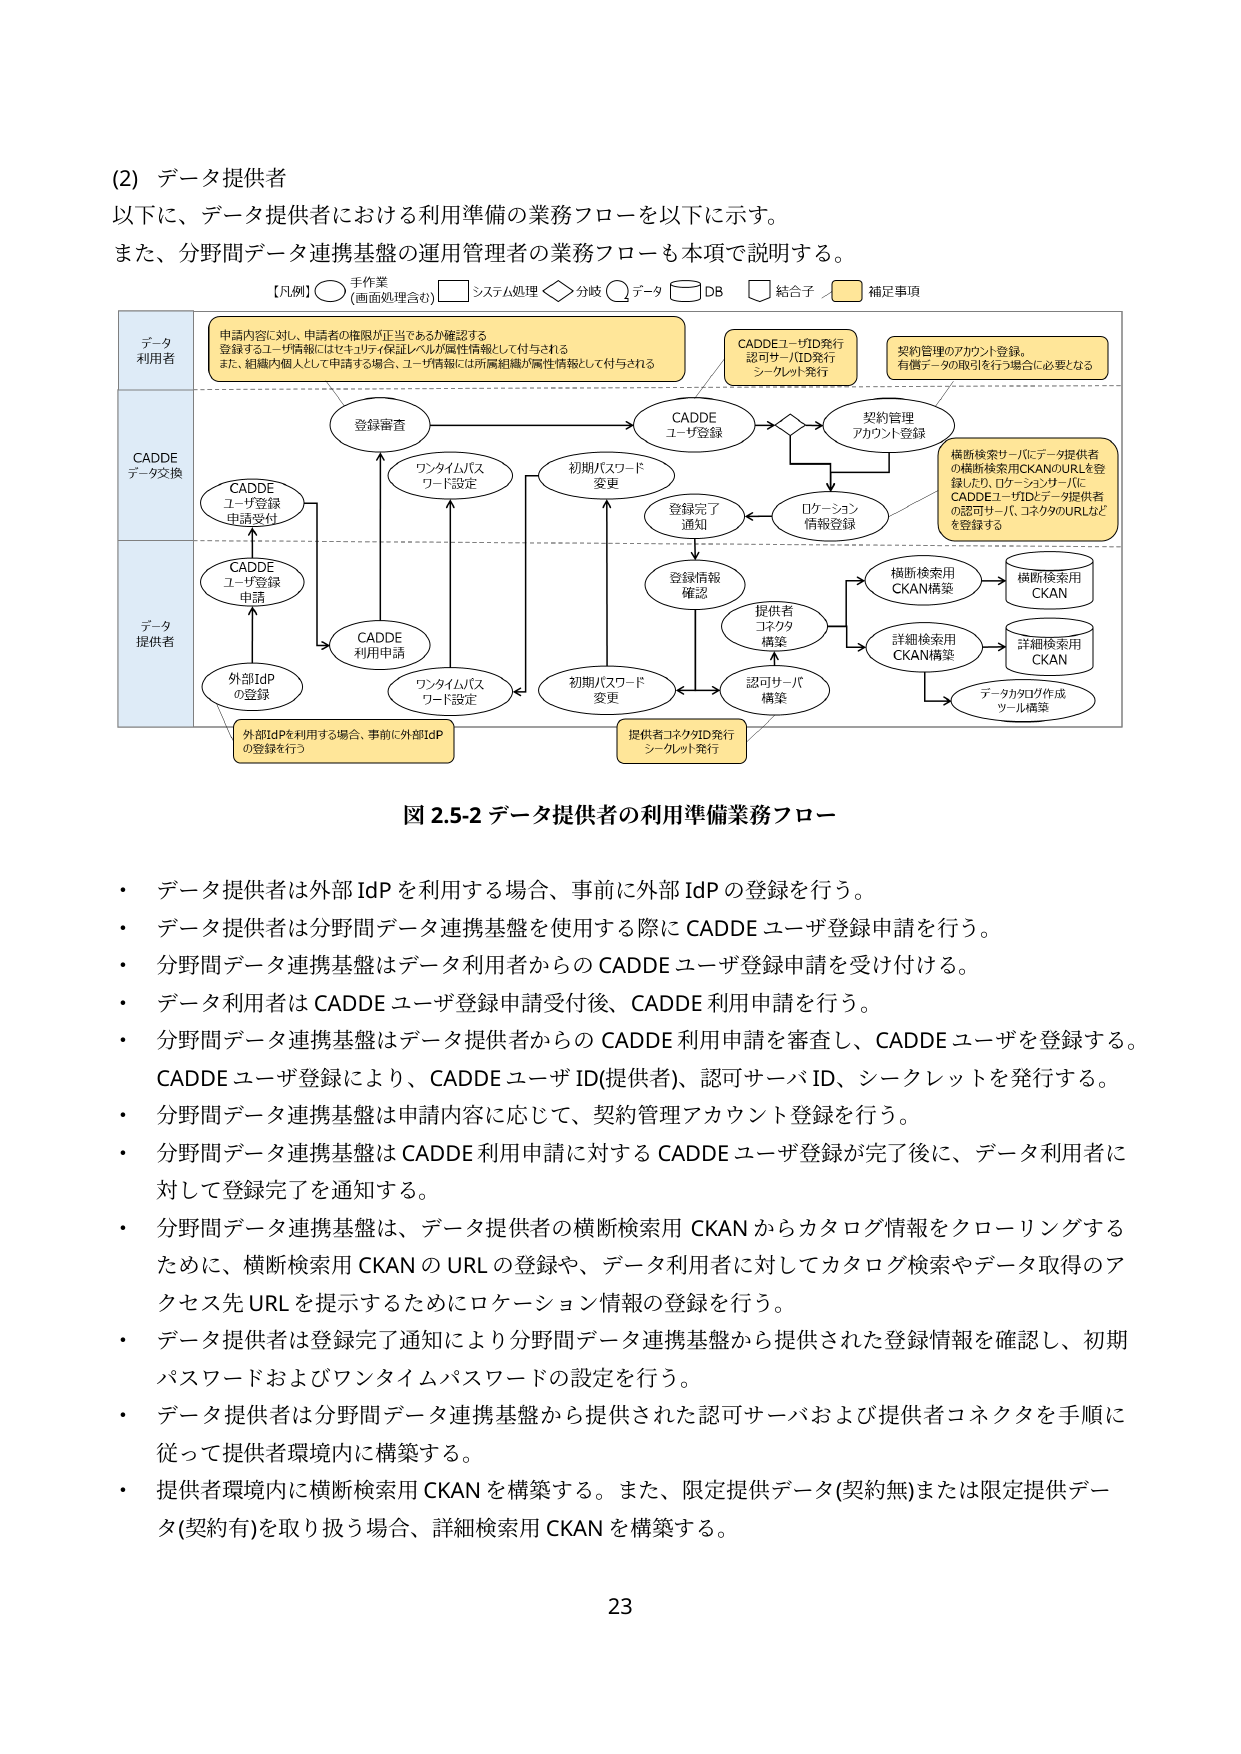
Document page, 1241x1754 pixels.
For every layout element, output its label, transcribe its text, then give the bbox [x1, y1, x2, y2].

list 分野間データ連携基盤はデータ利用者からのCADDEユーザ登録申請を受け付ける。 [112, 946, 1128, 983]
list データ提供者は分野間データ連携基盤を使用する際にCADDEユーザ登録申請を行う。 [112, 908, 1128, 946]
list 提供者環境内に横断検索用CKANを構築する。また、限定提供データ(契約無)または限定提供データ(契約有)を取り扱う場合、詳細検索用CKANを構築する。 [112, 1471, 1128, 1546]
list 分野間データ連携基盤はデータ提供者からのCADDE利用申請を審査し、CADDEユーザを登録する。CADDEユーザ登録により、CADDEユーザID(提供者)、認可サーバID、シークレットを発行する。 [112, 1021, 1128, 1096]
picture [117, 270, 1123, 764]
list データ提供者は分野間データ連携基盤から提供された認可サーバおよび提供者コネクタを手順に従って提供者環境内に構築する。 [112, 1396, 1128, 1471]
list 分野間データ連携基盤は申請内容に応じて、契約管理アカウント登録を行う。 [112, 1096, 1128, 1133]
list 分野間データ連携基盤は、データ提供者の横断検索用CKANからカタログ情報をクローリングするために、横断検索用CKANのURLの登録や、データ利用者に対してカタログ検索やデータ取得のアクセス先URLを提示するためにロケーション情報の登録を行う。 [112, 1208, 1128, 1321]
subtitle データ提供者 [112, 158, 1128, 196]
list データ提供者は登録完了通知により分野間データ連携基盤から提供された登録情報を確認し、初期パスワードおよびワンタイムパスワードの設定を行う。 [112, 1321, 1128, 1396]
list データ利用者はCADDEユーザ登録申請受付後、CADDE利用申請を行う。 [112, 983, 1128, 1021]
list データ提供者は外部IdPを利用する場合、事前に外部IdPの登録を行う。 [112, 871, 1128, 908]
text また、分野間データ連携基盤の運用管理者の業務フローも本項で説明する。 [112, 233, 1128, 271]
list 分野間データ連携基盤はCADDE利用申請に対するCADDEユーザ登録が完了後に、データ利用者に対して登録完了を通知する。 [112, 1133, 1128, 1208]
text 以下に、データ提供者における利用準備の業務フローを以下に示す。 [112, 196, 1128, 233]
